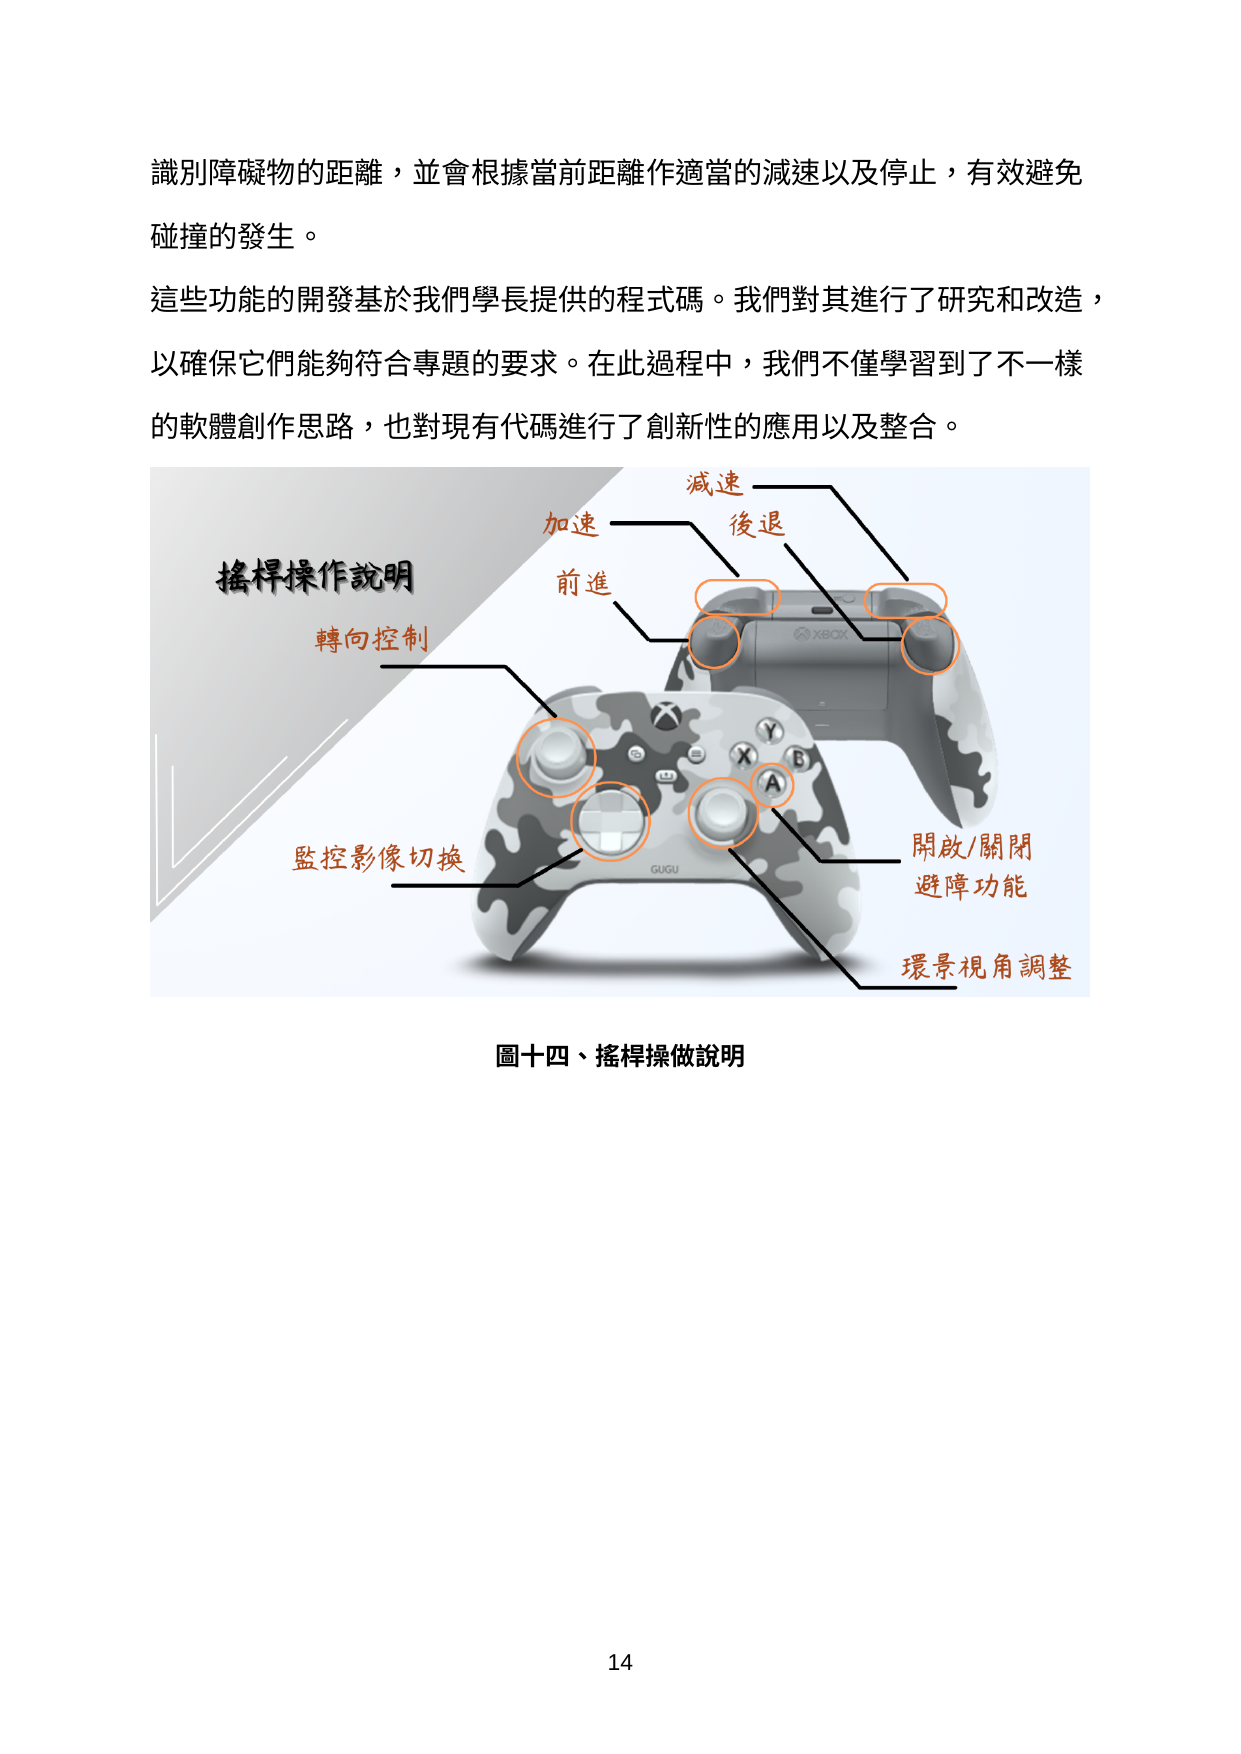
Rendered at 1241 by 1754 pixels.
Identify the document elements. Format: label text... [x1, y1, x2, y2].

picture [150, 467, 1091, 997]
text 圖十四、搖桿操做說明 [150, 997, 1090, 1072]
text 這些功能的開發基於我們學長提供的程式碼。我們對其進行了研究和改造，以確保它們能夠符合專題的要求。在此過程中，我們不僅學習到了不一樣的軟體創作思路，也對現有代碼進行了創新性的應用以及整合。 [150, 277, 1090, 446]
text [150, 150, 1090, 256]
